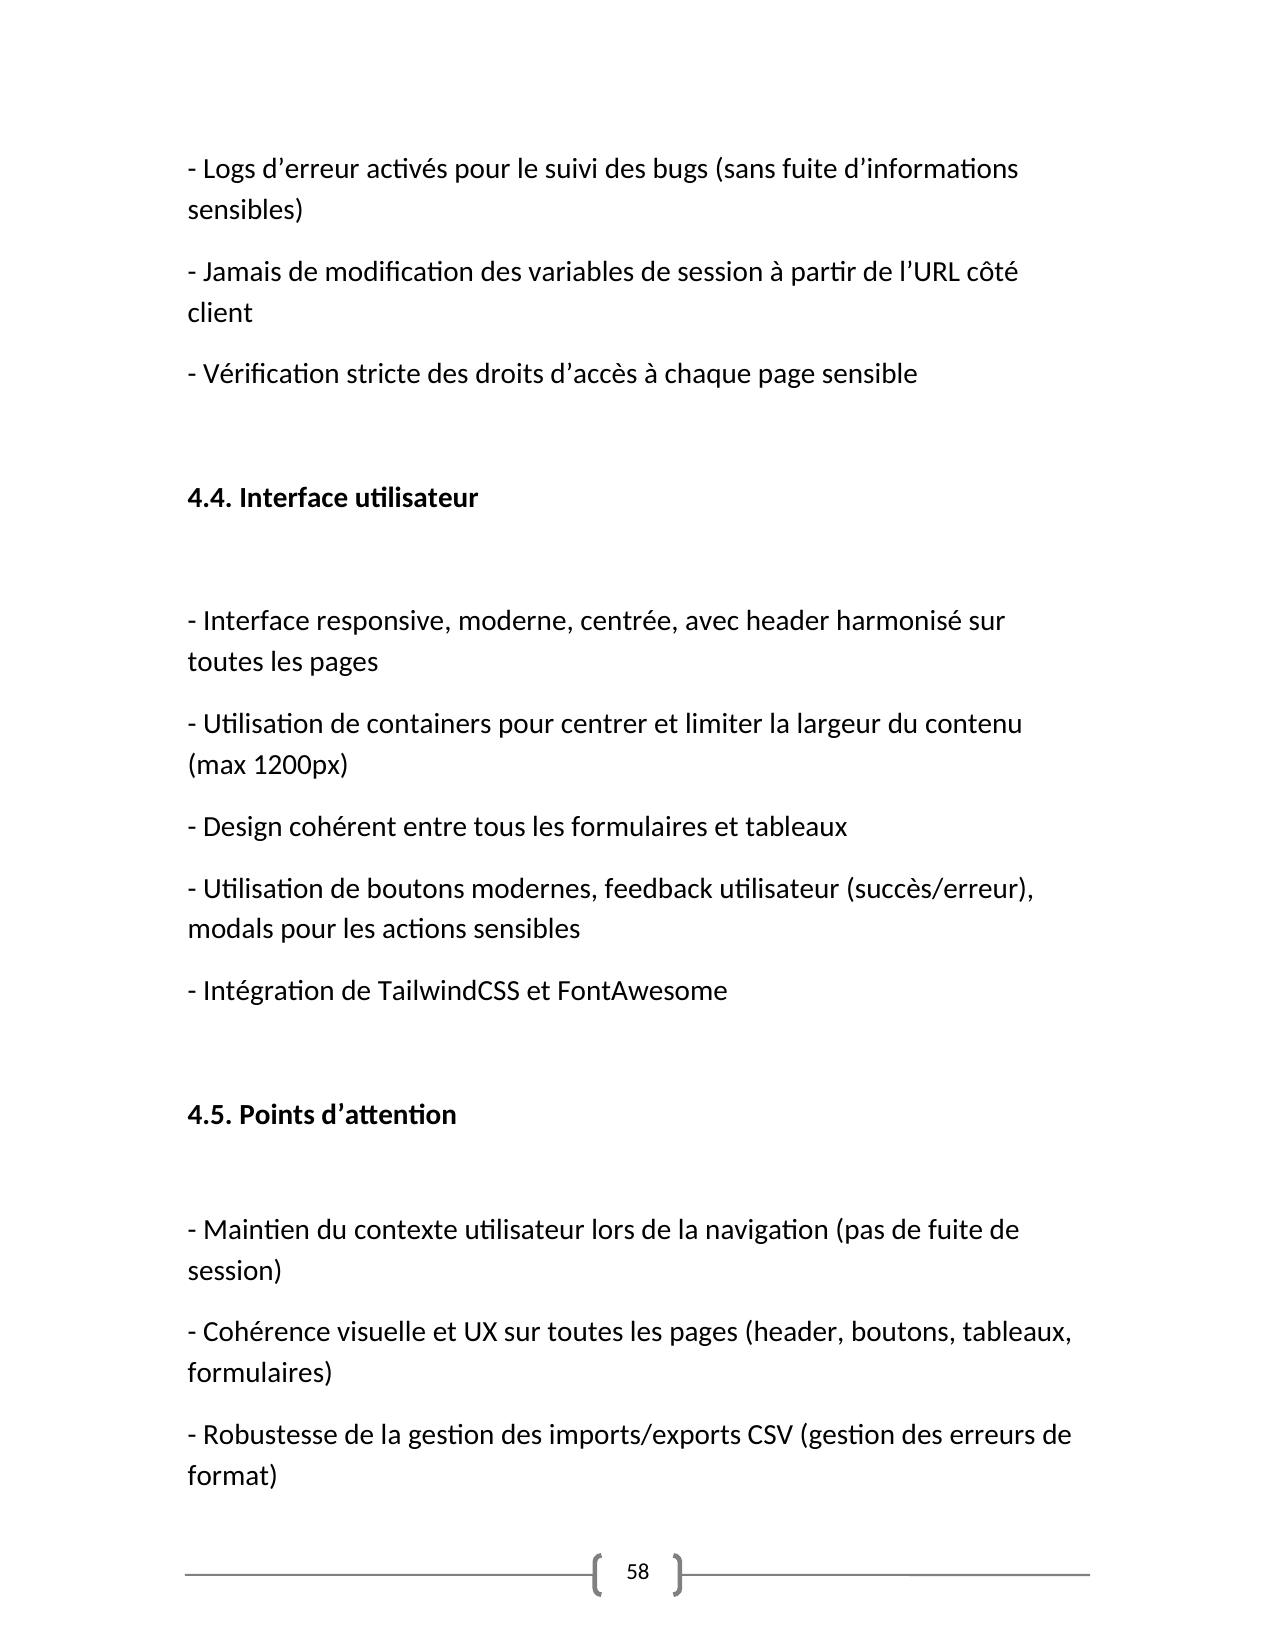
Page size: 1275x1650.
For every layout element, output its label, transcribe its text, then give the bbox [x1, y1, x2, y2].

text - Cohérence visuelle et UX sur toutes les pages (header, boutons, tableaux, formulaires) [187, 1313, 1087, 1390]
text - Interface responsive, moderne, centrée, avec header harmonisé sur toutes les pages [187, 602, 1087, 679]
text - Intégration de TailwindCSS et FontAwesome [187, 972, 1087, 1008]
text - Design cohérent entre tous les formulaires et tableaux [187, 808, 1087, 843]
text - Robustesse de la gestion des imports/exports CSV (gestion des erreurs de format) [187, 1416, 1087, 1493]
text 4.4. Interface utilisateur [187, 479, 1087, 514]
text - Logs d’erreur activés pour le suivi des bugs (sans fuite d’informations sensibles) [187, 150, 1087, 227]
text - Jamais de modification des variables de session à partir de l’URL côté client [187, 253, 1087, 329]
text - Vérification stricte des droits d’accès à chaque page sensible [187, 355, 1087, 391]
text 4.5. Points d’attention [187, 1096, 1087, 1132]
text - Maintien du contexte utilisateur lors de la navigation (pas de fuite de session) [187, 1211, 1087, 1287]
text - Utilisation de boutons modernes, feedback utilisateur (succès/erreur), modals pour les actions sensibles [187, 870, 1087, 946]
text - Utilisation de containers pour centrer et limiter la largeur du contenu (max 1200px) [187, 705, 1087, 782]
